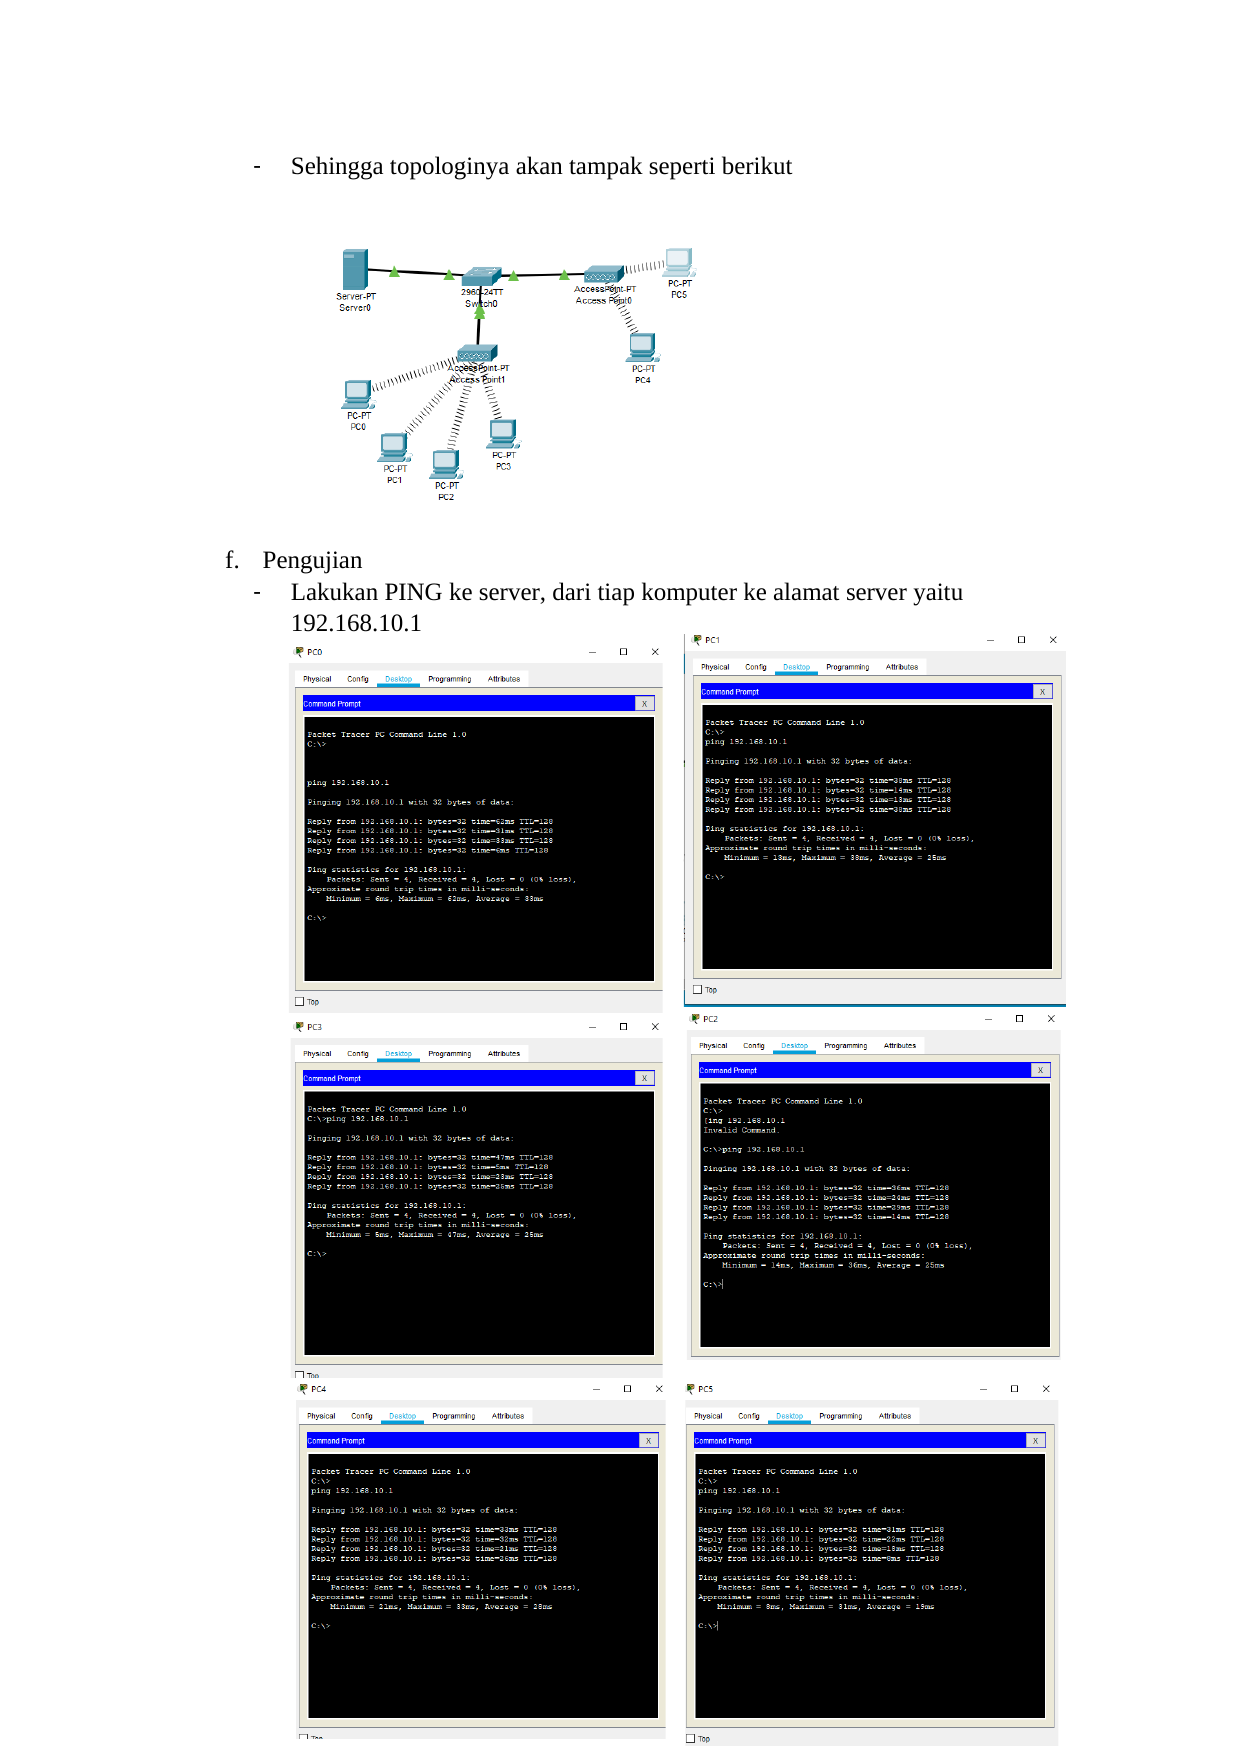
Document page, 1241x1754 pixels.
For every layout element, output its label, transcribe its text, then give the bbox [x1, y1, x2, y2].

picture [288, 643, 663, 1013]
picture [289, 213, 745, 510]
list Pengujian [225, 545, 1090, 573]
list Sehingga topologinya akan tampak seperti berikut [253, 150, 1090, 181]
picture [290, 1017, 663, 1378]
picture [686, 1009, 1061, 1360]
list Lakukan PING ke server, dari tiap komputer ke alamat server yaitu 192.168.10.1 [253, 576, 1090, 637]
picture [683, 634, 1066, 1004]
picture [685, 1379, 1059, 1746]
picture [296, 1379, 666, 1739]
